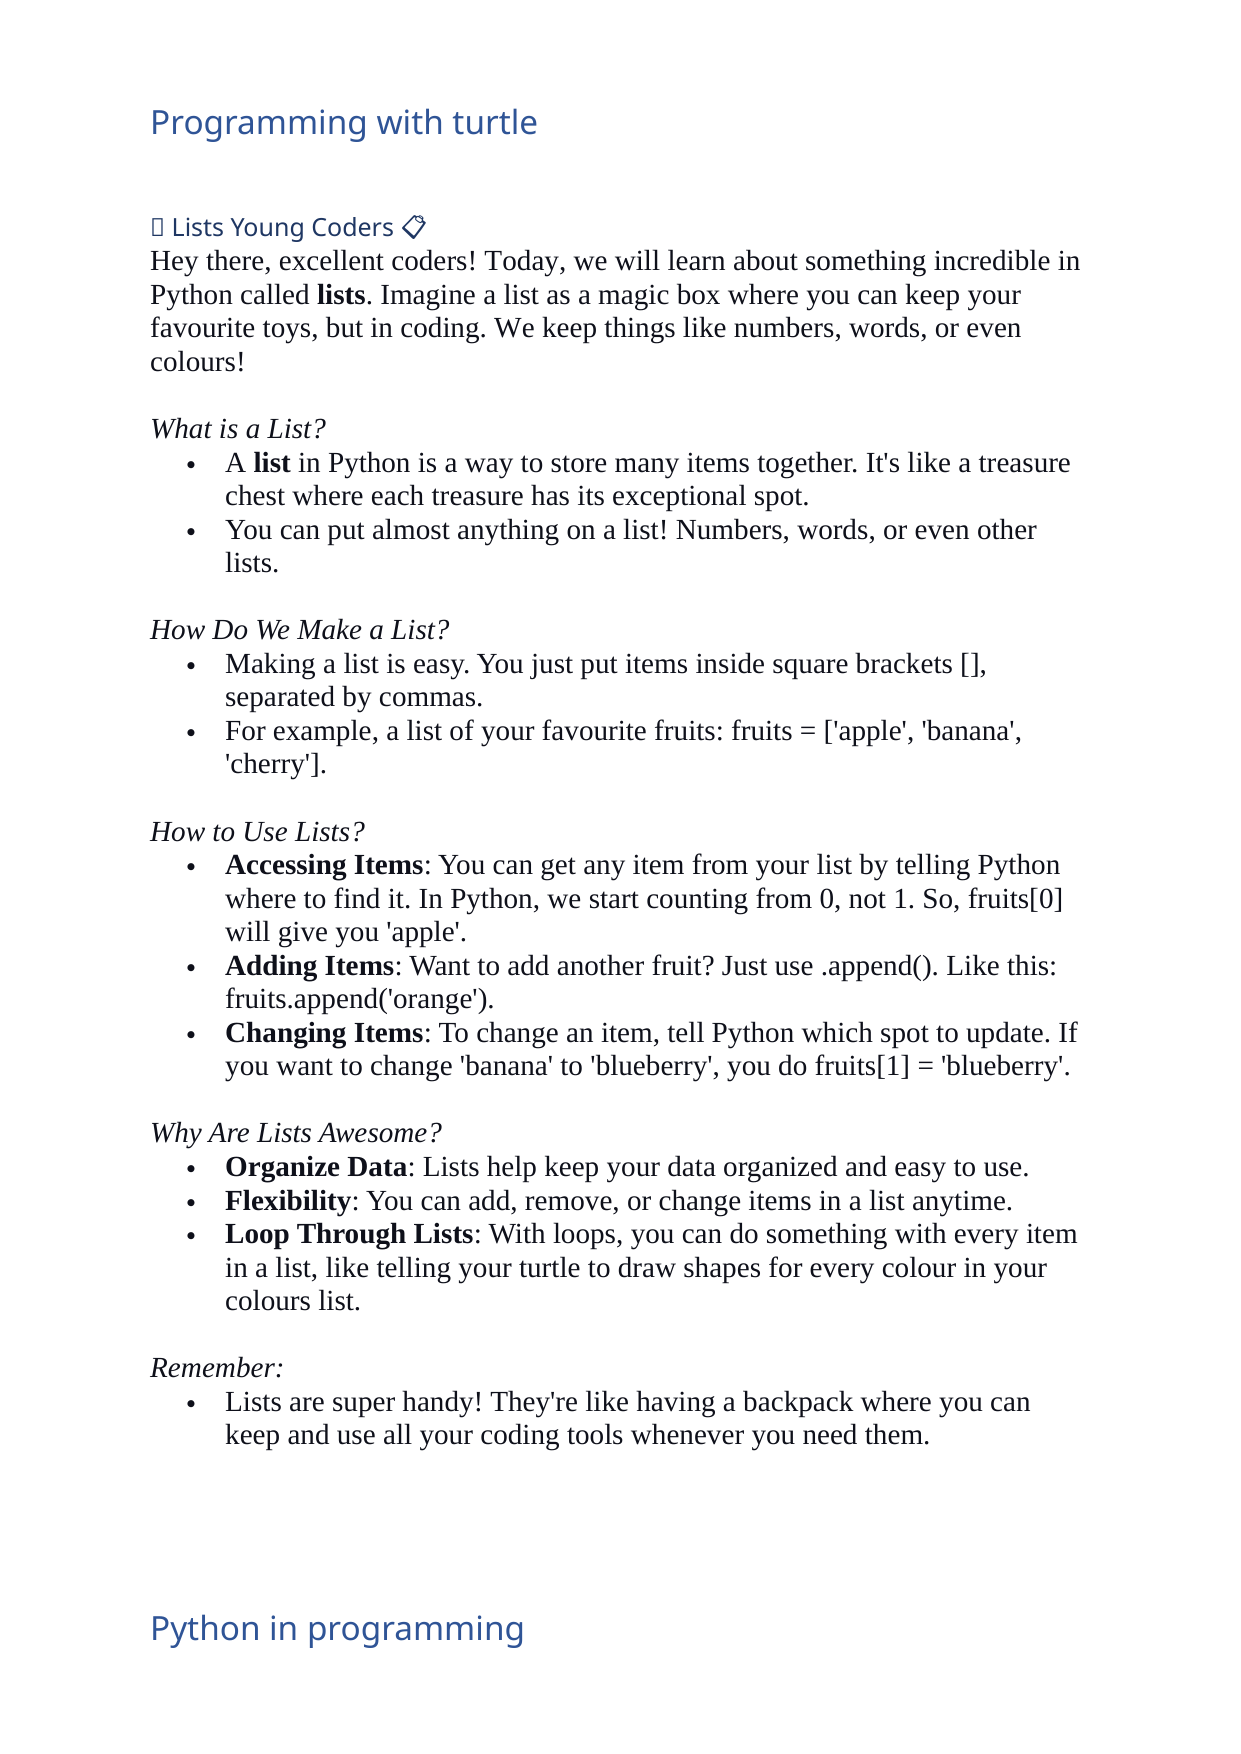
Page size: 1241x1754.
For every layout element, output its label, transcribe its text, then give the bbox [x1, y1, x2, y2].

list Flexibility: You can add, remove, or change items in a list anytime. [187, 1183, 1090, 1216]
text Hey there, excellent coders! Today, we will learn about something incredible in Python called lists. Imagine a list as a magic box where you can keep your favourite toys, but in coding. We keep things like numbers, words, or even colours! [150, 243, 1090, 378]
list Accessing Items: You can get any item from your list by telling Python where to find it. In Python, we start counting from 0, not 1. So, fruits[0] will give you 'apple'. [187, 847, 1090, 948]
list Making a list is easy. You just put items inside square brackets [], separated by commas. [187, 646, 1090, 713]
list For example, a list of your favourite fruits: fruits = ['apple', 'banana', 'cherry']. [187, 713, 1090, 780]
subtitle 🌟 Lists Young Coders 📋✨ [150, 209, 1090, 243]
subtitle Remember: [150, 1350, 1090, 1384]
list Organize Data: Lists help keep your data organized and easy to use. [187, 1149, 1090, 1183]
list Lists are super handy! They're like having a backpack where you can keep and use all your coding tools whenever you need them. [187, 1384, 1090, 1451]
list Adding Items: Want to add another fruit? Just use .append(). Like this: fruits.append('orange'). [187, 948, 1090, 1015]
subtitle How to Use Lists? [150, 814, 1090, 847]
subtitle How Do We Make a List? [150, 612, 1090, 646]
list Changing Items: To change an item, tell Python which spot to update. If you want to change 'banana' to 'blueberry', you do fruits[1] = 'blueberry'. [187, 1015, 1090, 1082]
list A list in Python is a way to store many items together. It's like a treasure chest where each treasure has its exceptional spot. [187, 445, 1090, 512]
list Loop Through Lists: With loops, you can do something with every item in a list, like telling your turtle to draw shapes for every colour in your colours list. [187, 1216, 1090, 1317]
list You can put almost anything on a list! Numbers, words, or even other lists. [187, 512, 1090, 579]
subtitle What is a List? [150, 411, 1090, 445]
subtitle Why Are Lists Awesome? [150, 1116, 1090, 1149]
